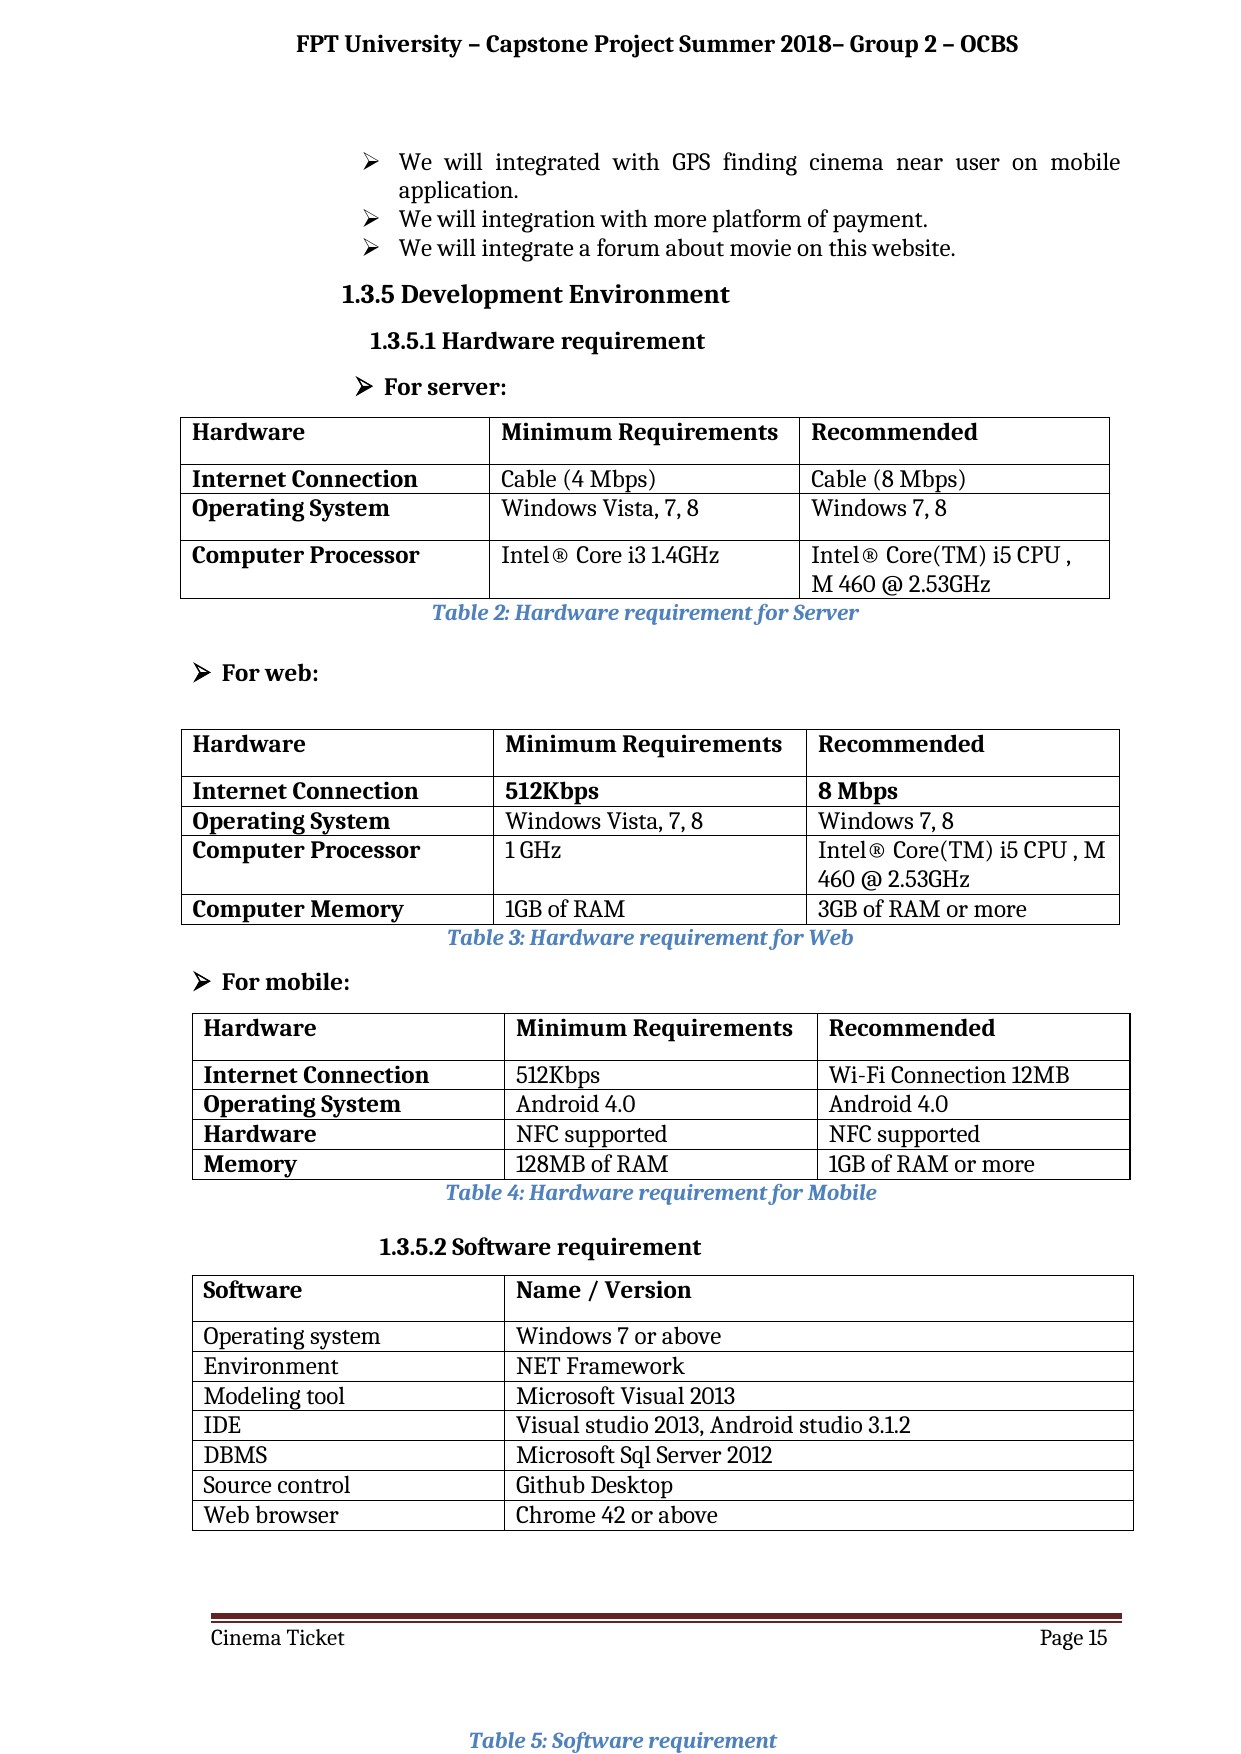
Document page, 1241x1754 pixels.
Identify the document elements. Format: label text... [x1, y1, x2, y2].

subtitle Development Environment [342, 279, 1122, 311]
table_cell Computer Processor [182, 836, 493, 894]
table_cell Windows 7, 8 [800, 494, 1109, 540]
subtitle Software requirement [379, 1233, 1122, 1262]
table_cell Table 3: Hardware requirement for Web [181, 925, 1119, 968]
table_cell Github Desktop [505, 1471, 1133, 1500]
table_header Recommended [818, 1014, 1129, 1059]
list For server: [354, 373, 1122, 401]
list For mobile: [192, 716, 1122, 996]
table_cell Android 4.0 [505, 1090, 817, 1119]
table_cell Windows Vista, 7, 8 [494, 807, 806, 835]
table_header Hardware [181, 418, 489, 463]
table_cell 3GB of RAM or more [807, 895, 1119, 924]
table_cell 8 Mbps [807, 777, 1119, 806]
table_cell Operating System [182, 807, 493, 835]
table_header Minimum Requirements [505, 1014, 817, 1059]
table_header Recommended [807, 730, 1119, 776]
table_cell Web browser [193, 1501, 504, 1529]
table_cell Intel® Core(TM) i5 CPU , M 460 @ 2.53GHz [800, 541, 1109, 598]
table_cell 512Kbps [494, 777, 806, 806]
table_cell Operating system [193, 1322, 504, 1351]
table_cell Memory [193, 1150, 504, 1179]
table_cell IDE [193, 1411, 504, 1440]
table_cell 128MB of RAM [505, 1150, 817, 1179]
table_cell Cable (4 Mbps) [490, 465, 799, 493]
table_header Hardware [193, 1014, 504, 1059]
table_cell Environment [193, 1352, 504, 1381]
table_cell Hardware [193, 1120, 504, 1149]
table_cell 1 GHz [494, 836, 806, 894]
table_cell 1GB of RAM [494, 895, 806, 924]
table_cell Operating System [181, 494, 489, 540]
table_cell Computer Memory [182, 895, 493, 924]
table_cell Chrome 42 or above [505, 1501, 1133, 1529]
table_cell 1GB of RAM or more [818, 1150, 1129, 1179]
table_cell Intel® Core i3 1.4GHz [490, 541, 799, 598]
text Table 5: Software requirement [468, 1728, 777, 1754]
table_cell Operating System [193, 1090, 504, 1119]
table_cell Windows 7, 8 [807, 807, 1119, 835]
subtitle Hardware requirement [370, 327, 1122, 356]
table_cell Microsoft Sql Server 2012 [505, 1441, 1133, 1470]
table_cell Computer Processor [181, 541, 489, 598]
table_header Name / Version [505, 1276, 1133, 1321]
list For web: [192, 418, 1122, 688]
table_cell NET Framework [505, 1352, 1133, 1381]
table_cell Source control [193, 1471, 504, 1500]
table_cell DBMS [193, 1441, 504, 1470]
table_cell NFC supported [818, 1120, 1129, 1149]
table_cell Modeling tool [193, 1382, 504, 1410]
table_cell Windows Vista, 7, 8 [490, 494, 799, 540]
table_cell Cable (8 Mbps) [800, 465, 1109, 493]
list We will integrated with GPS finding cinema near user on mobile application. [361, 148, 1122, 205]
table_cell Internet Connection [181, 465, 489, 493]
table_cell Wi-Fi Connection 12MB [818, 1061, 1129, 1089]
table_cell Table 2: Hardware requirement for Server [181, 599, 1110, 642]
table_header Hardware [182, 730, 493, 776]
table_cell 512Kbps [505, 1061, 817, 1089]
table_cell Internet Connection [182, 777, 493, 806]
table_cell Intel® Core(TM) i5 CPU , M 460 @ 2.53GHz [807, 836, 1119, 894]
list We will integrate a forum about movie on this website. [361, 234, 1122, 263]
list We will integration with more platform of payment. [361, 205, 1122, 234]
table_cell Table 4: Hardware requirement for Mobile [192, 1180, 1130, 1223]
table_cell Internet Connection [193, 1061, 504, 1089]
table_cell Visual studio 2013, Android studio 3.1.2 [505, 1411, 1133, 1440]
table_header Minimum Requirements [490, 418, 799, 463]
table_header Recommended [800, 418, 1109, 463]
table_header Minimum Requirements [494, 730, 806, 776]
table_cell NFC supported [505, 1120, 817, 1149]
table_cell Microsoft Visual 2013 [505, 1382, 1133, 1410]
table_header Software [193, 1276, 504, 1321]
table_cell Android 4.0 [818, 1090, 1129, 1119]
table_cell Windows 7 or above [505, 1322, 1133, 1351]
